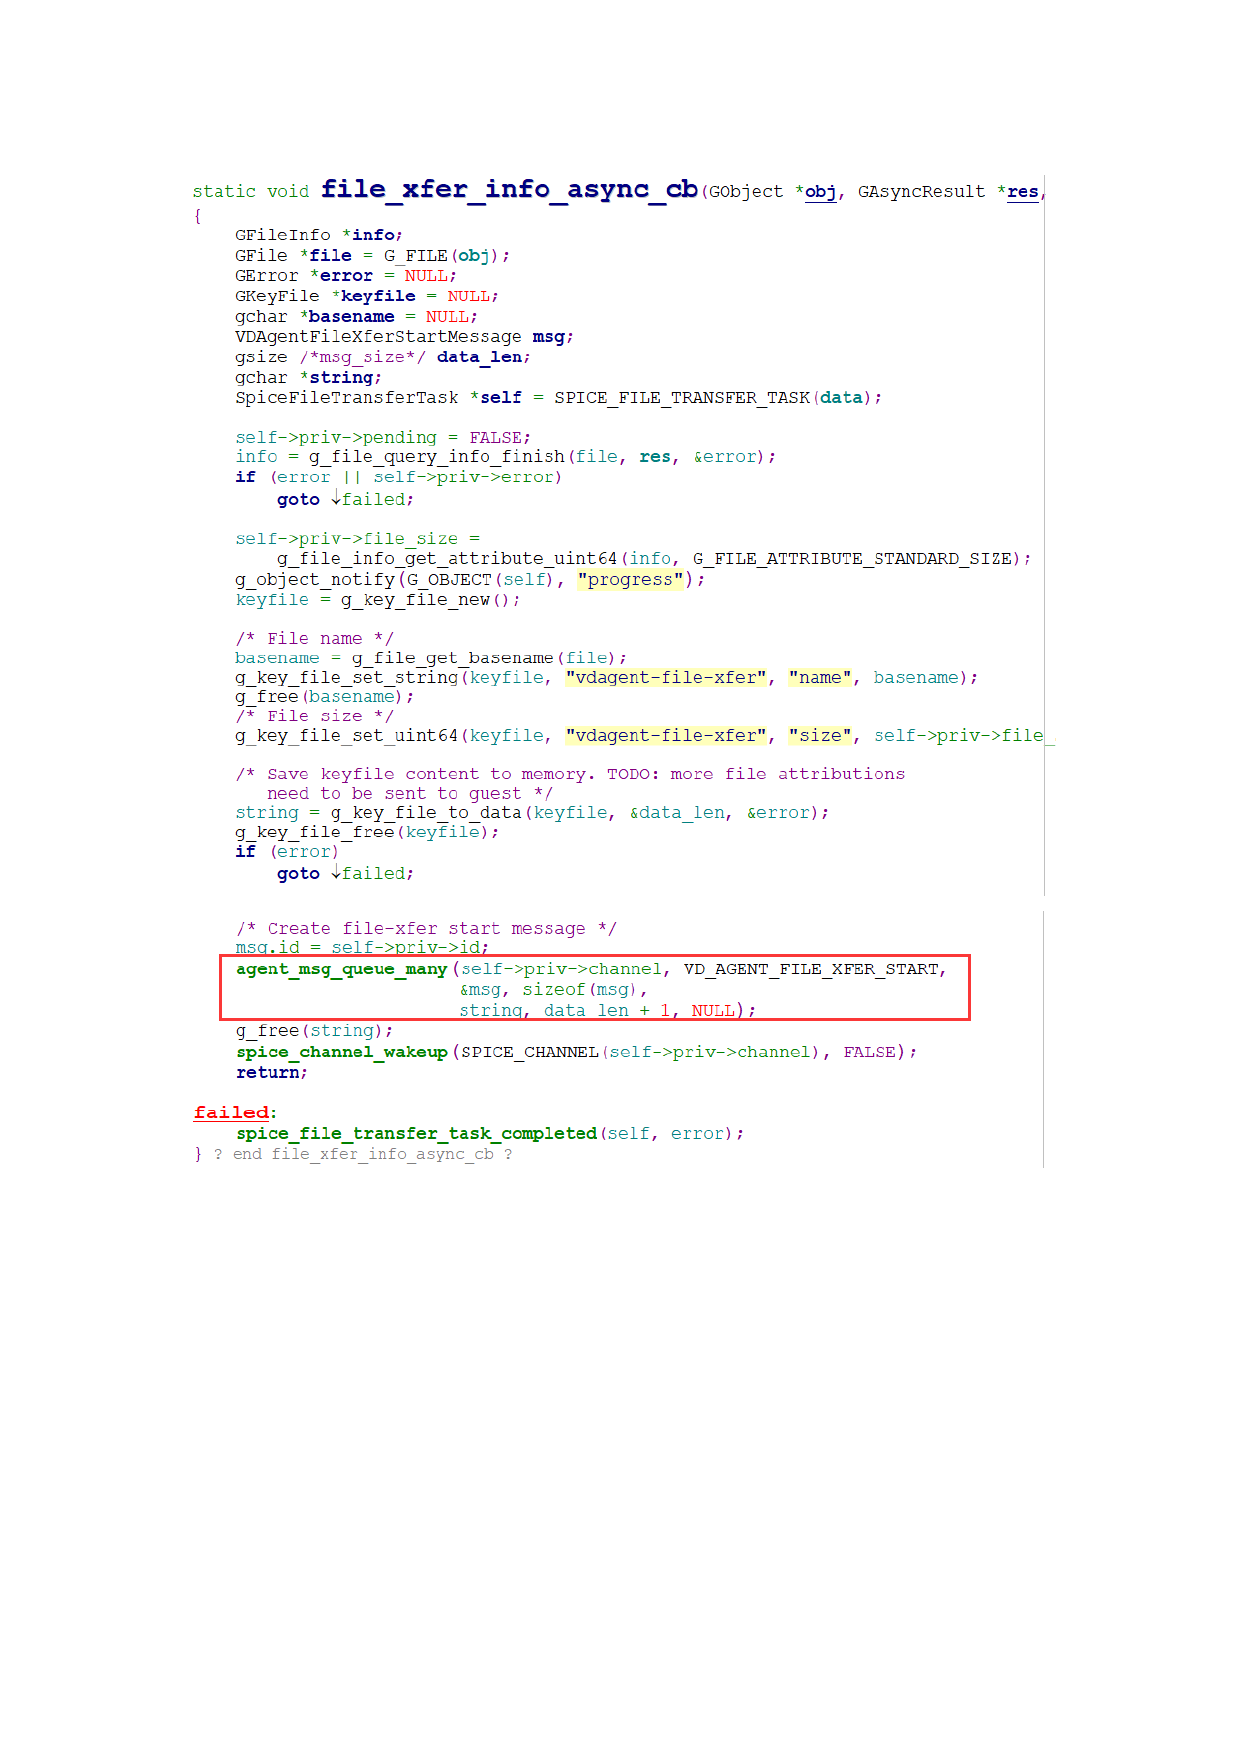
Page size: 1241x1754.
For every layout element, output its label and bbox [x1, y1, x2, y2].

picture [187, 175, 1056, 896]
picture [187, 911, 1050, 1168]
